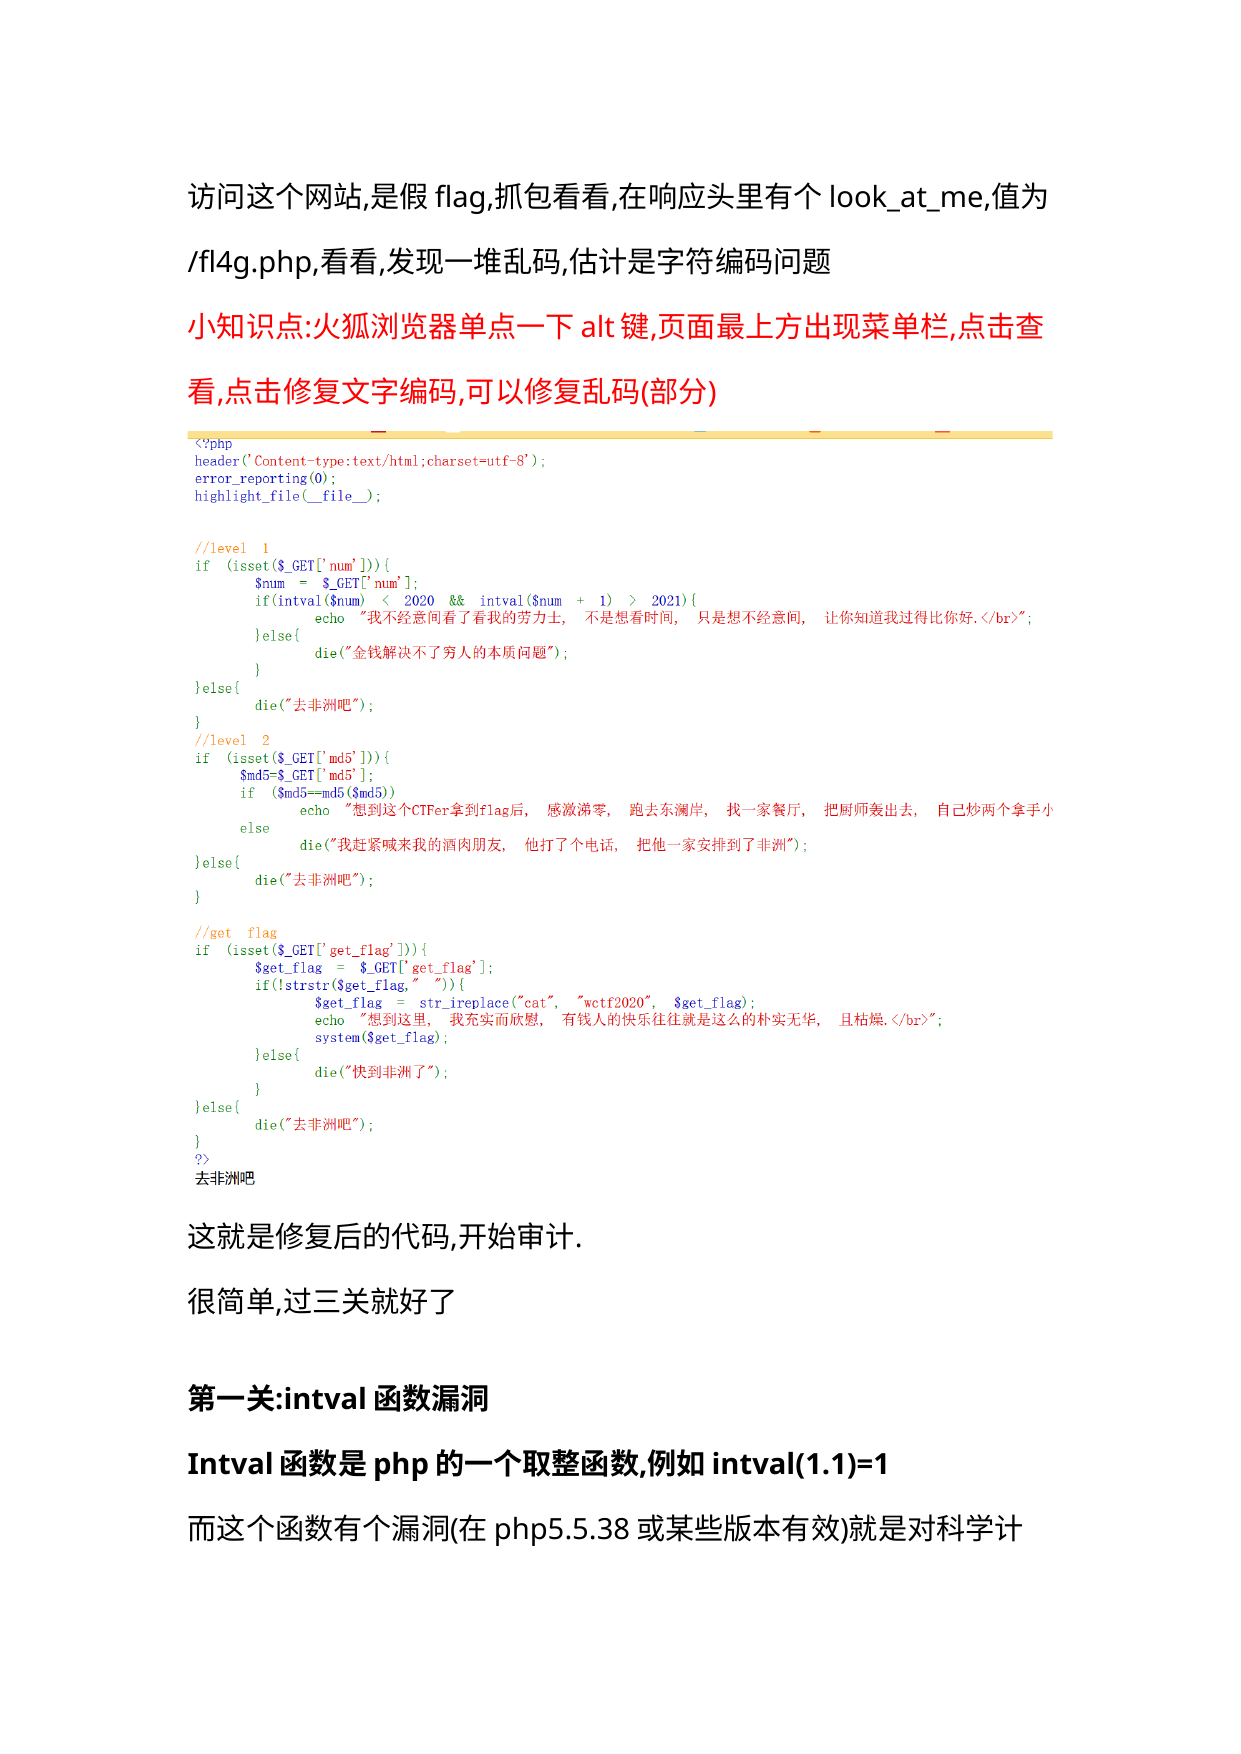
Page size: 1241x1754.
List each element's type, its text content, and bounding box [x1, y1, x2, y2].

text 访问这个网站,是假flag,抓包看看,在响应头里有个look_at_me,值为 [187, 162, 1053, 227]
text Intval函数是php的一个取整函数,例如intval(1.1)=1 [187, 1429, 1053, 1494]
text 小知识点:火狐浏览器单点一下alt键,页面最上方出现菜单栏,点击查看,点击修复文字编码,可以修复乱码(部分) [187, 292, 1053, 422]
text /fl4g.php,看看,发现一堆乱码,估计是字符编码问题 [187, 227, 1053, 292]
picture [187, 431, 1053, 1193]
text 第一关:intval函数漏洞 [187, 1364, 1053, 1429]
text 这就是修复后的代码,开始审计. [187, 1202, 1053, 1267]
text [187, 1494, 1053, 1559]
text 很简单,过三关就好了 [187, 1267, 1053, 1332]
